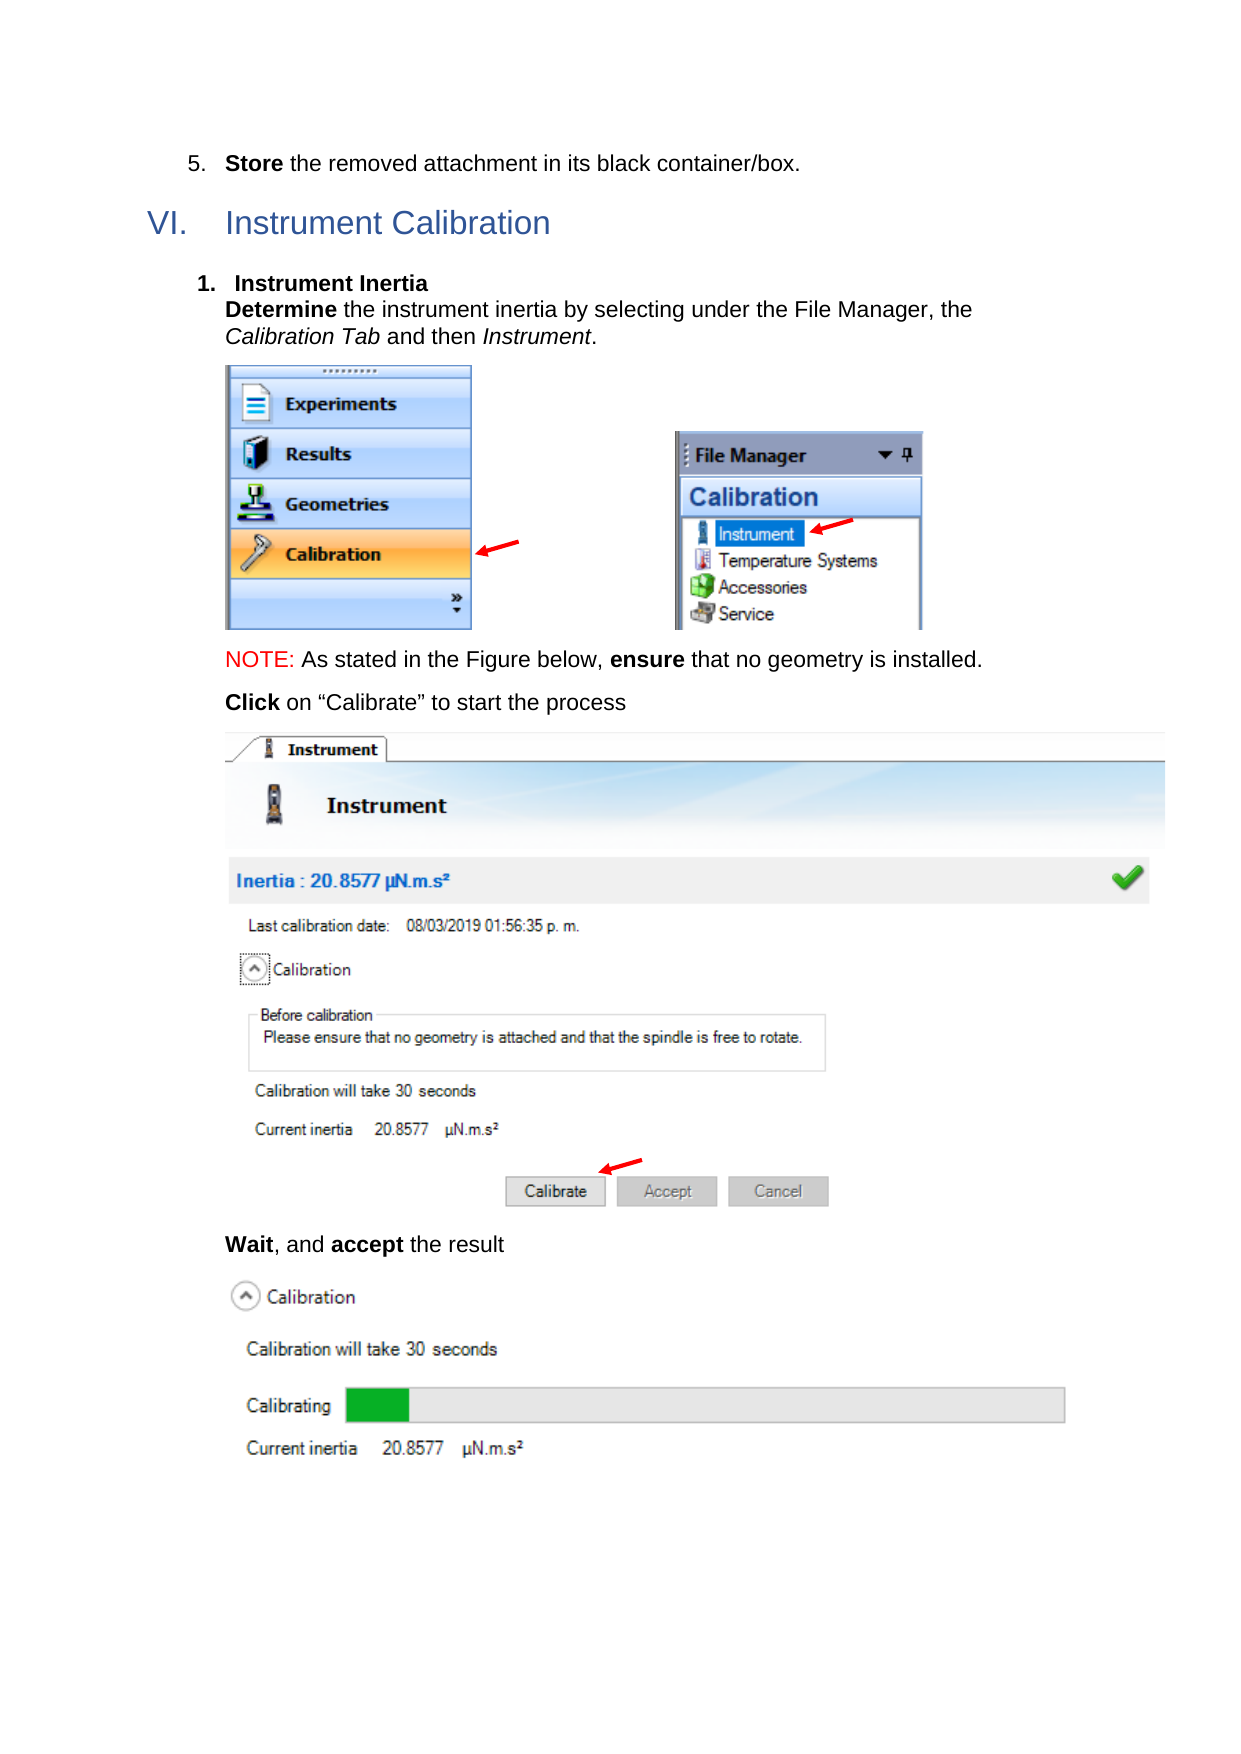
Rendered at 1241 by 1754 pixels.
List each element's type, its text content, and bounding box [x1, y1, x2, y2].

list Instrument Inertia [197, 270, 1090, 296]
picture [675, 431, 924, 630]
picture [225, 1274, 1072, 1466]
subtitle Instrument Calibration [187, 203, 1090, 242]
picture [225, 365, 472, 630]
text NOTE: As stated in the Figure below, ensure that no geometry is installed. [225, 646, 1090, 673]
text Determine the instrument inertia by selecting under the File Manager, the Calibration Tab and then Instrument. [225, 296, 1090, 349]
picture [225, 732, 1166, 1215]
text Wait, and accept the result [225, 1231, 1090, 1258]
list Store the removed attachment in its black container/box. [187, 150, 1090, 176]
text Click on “Calibrate” to start the process [225, 689, 1090, 716]
